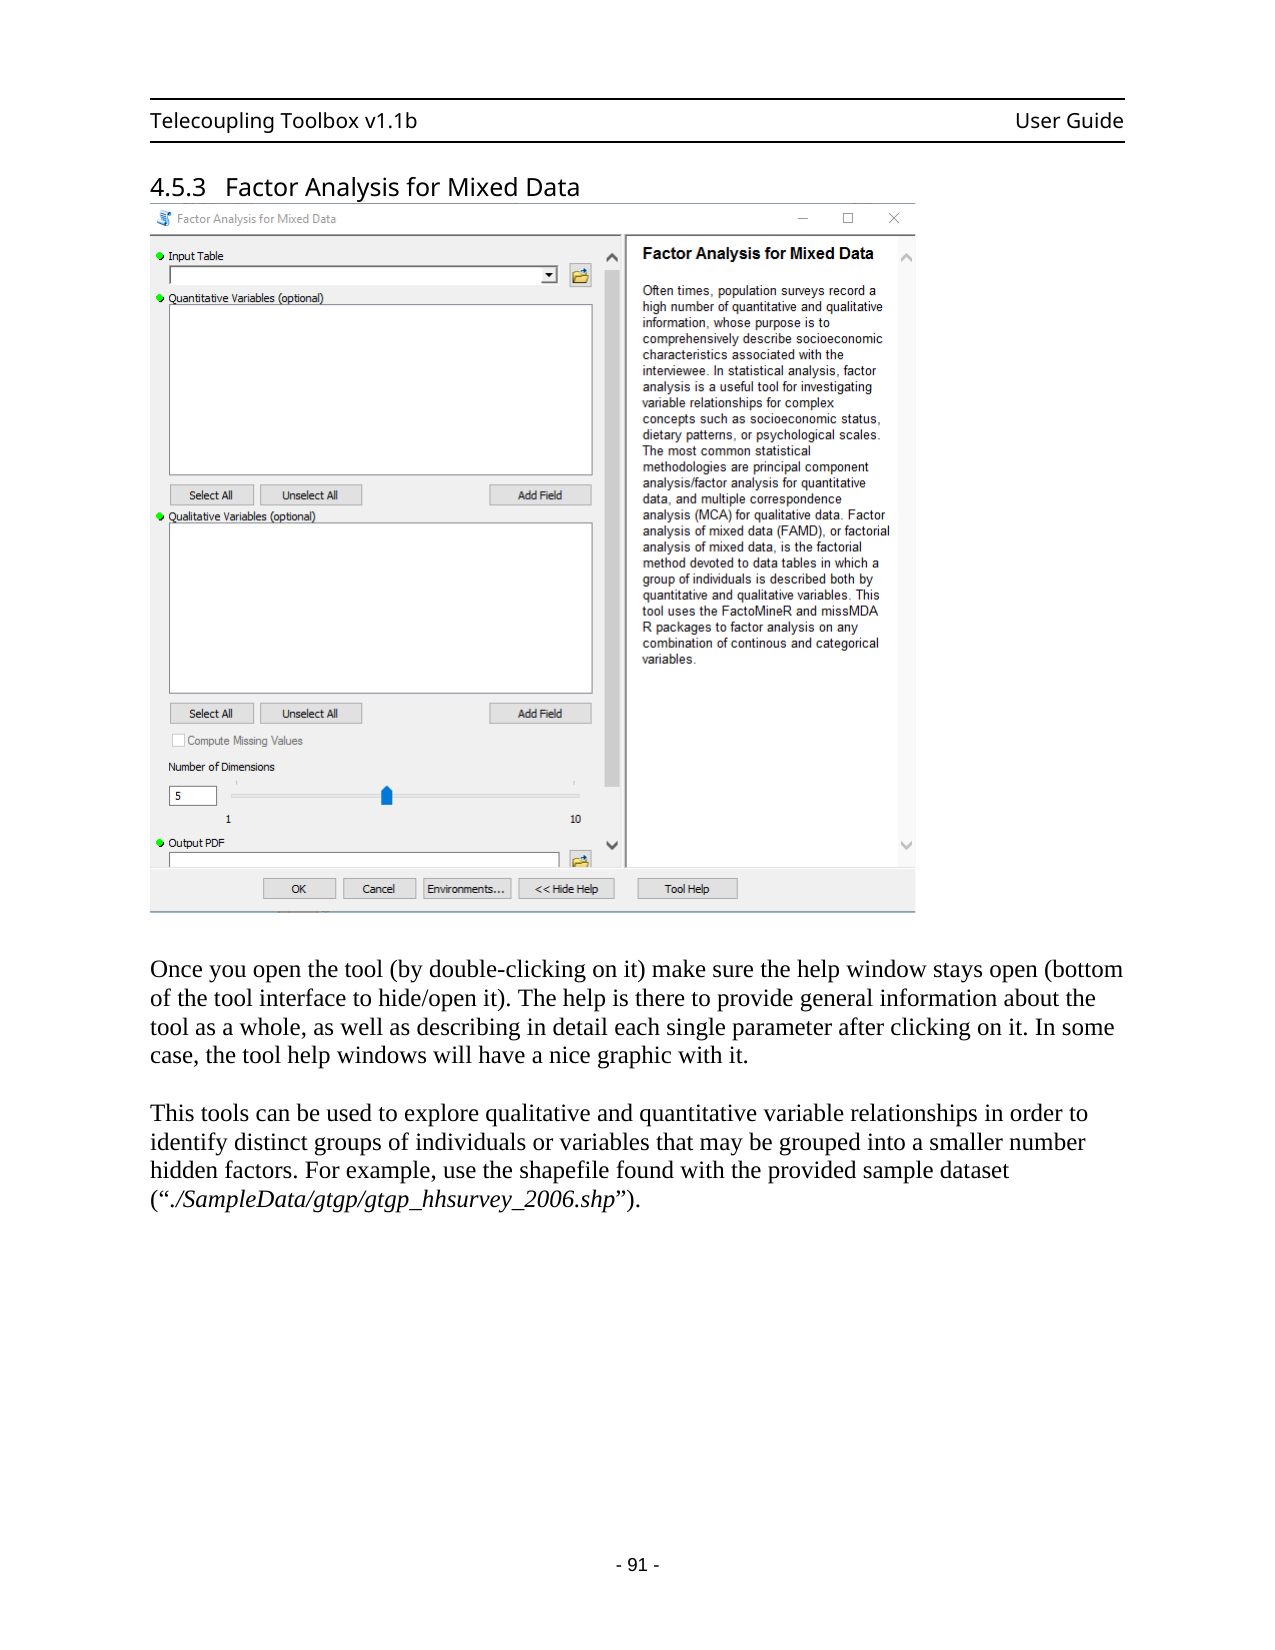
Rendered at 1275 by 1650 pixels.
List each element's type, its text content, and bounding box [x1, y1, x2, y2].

text Once you open the tool (by double-clicking on it) make sure the help window stays open (bottom of the tool interface to hide/open it). The help is there to provide general information about the tool as a whole, as well as describing in detail each single parameter after clicking on it. In some case, the tool help windows will have a nice graphic with it. [150, 954, 1125, 1069]
subtitle Factor Analysis for Mixed Data [150, 169, 1125, 203]
text This tools can be used to explore qualitative and quantitative variable relationships in order to identify distinct groups of individuals or variables that may be grouped into a smaller number hidden factors. For example, use the shapefile found with the provided sample dataset (“./SampleData/gtgp/gtgp_hhsurvey_2006.shp”). [150, 1098, 1125, 1213]
picture [150, 203, 916, 913]
